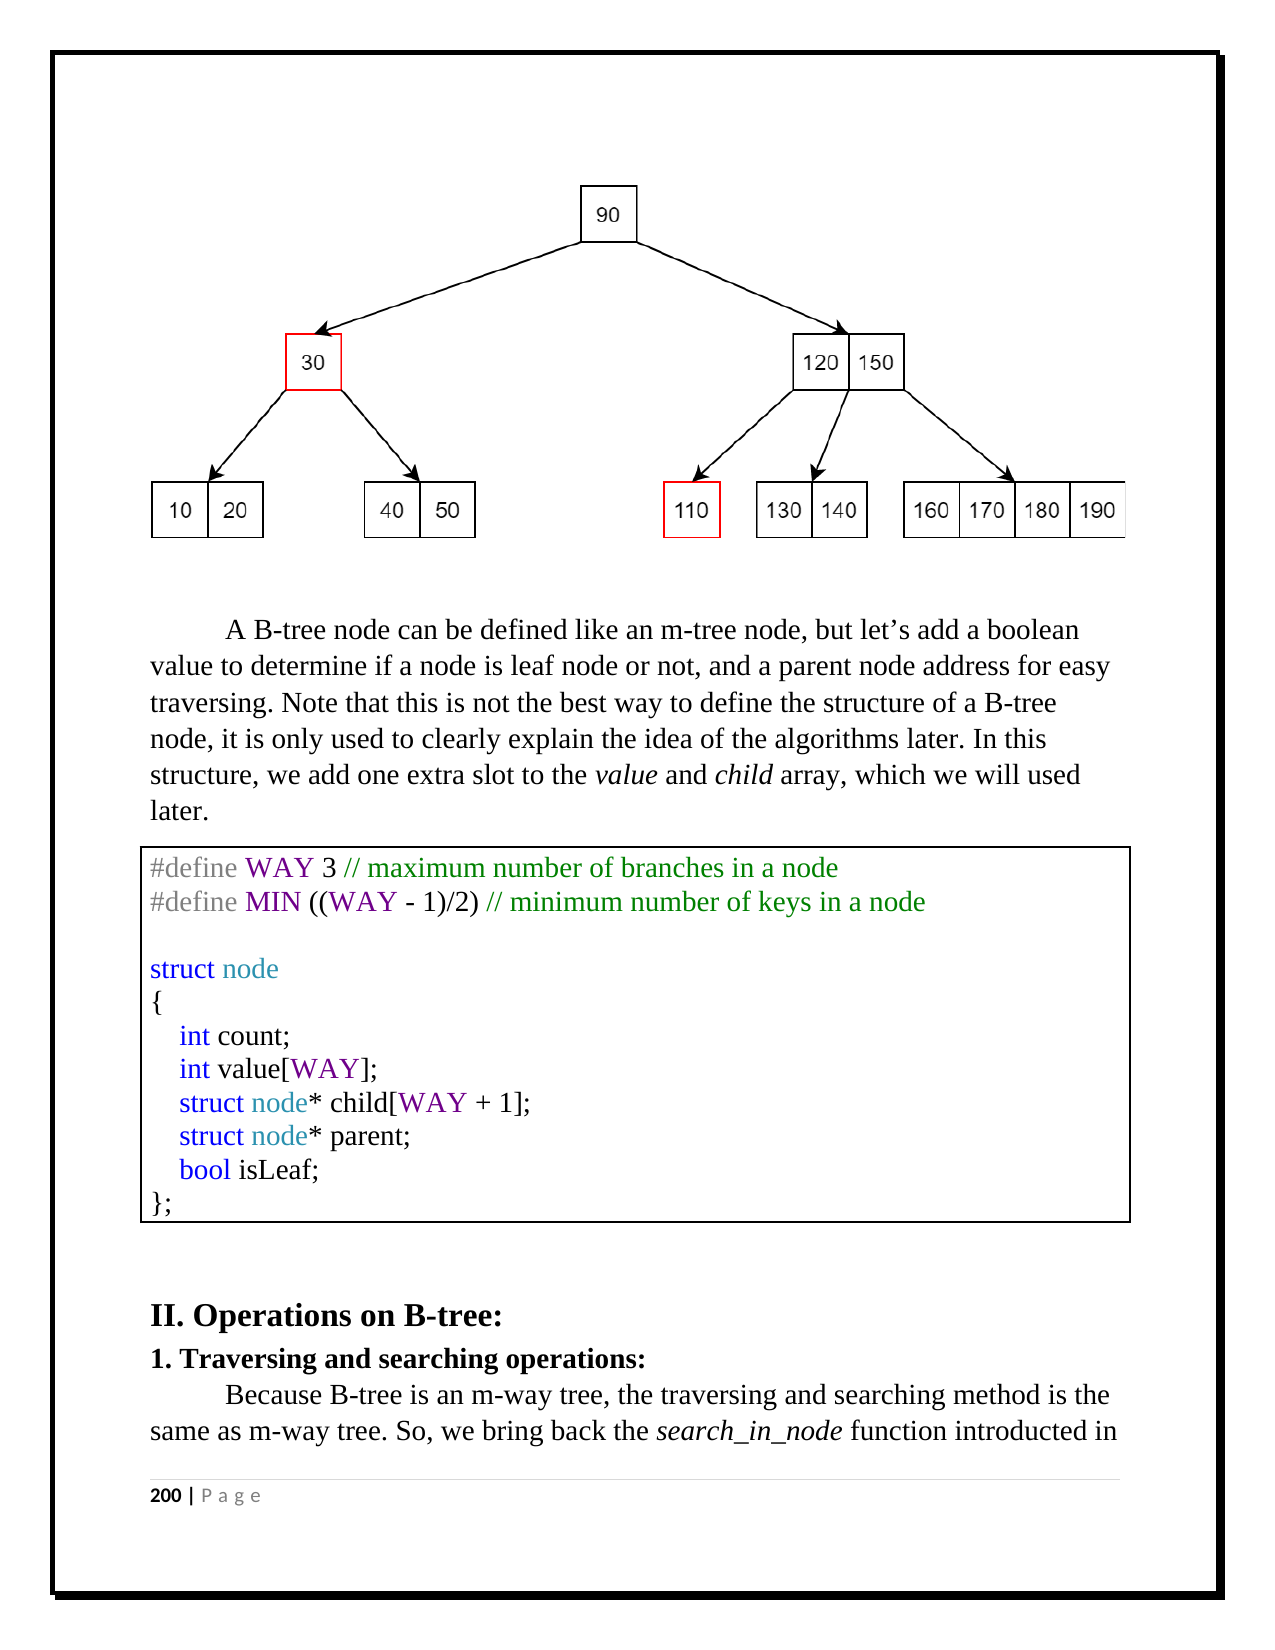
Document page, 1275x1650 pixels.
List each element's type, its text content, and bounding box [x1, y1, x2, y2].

text int value[WAY]; [150, 1051, 1120, 1085]
text int count; [150, 1018, 1120, 1051]
text struct node* child[WAY + 1]; [150, 1085, 1120, 1118]
text struct node [150, 951, 1120, 984]
text { [150, 984, 1120, 1018]
text A B-tree node can be defined like an m-tree node, but let’s add a boolean value to determine if a node is leaf node or not, and a parent node address for easy traversing. Note that this is not the best way to define the structure of a B-tree node, it is only used to clearly explain the idea of the algorithms later. In this structure, we add one extra slot to the value and child array, which we will used later. [150, 612, 1120, 827]
text #define MIN ((WAY - 1)/2) // minimum number of keys in a node [150, 884, 1120, 917]
text struct node* parent; [150, 1118, 1120, 1152]
text }; [142, 1181, 1129, 1221]
picture [150, 185, 1125, 538]
text #define WAY 3 // maximum number of branches in a node [142, 848, 1129, 884]
subtitle 1. Traversing and searching operations: [150, 1341, 1120, 1374]
subtitle II. Operations on B-tree: [150, 1295, 1120, 1334]
text bool isLeaf; [150, 1152, 1120, 1181]
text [150, 1377, 1120, 1447]
